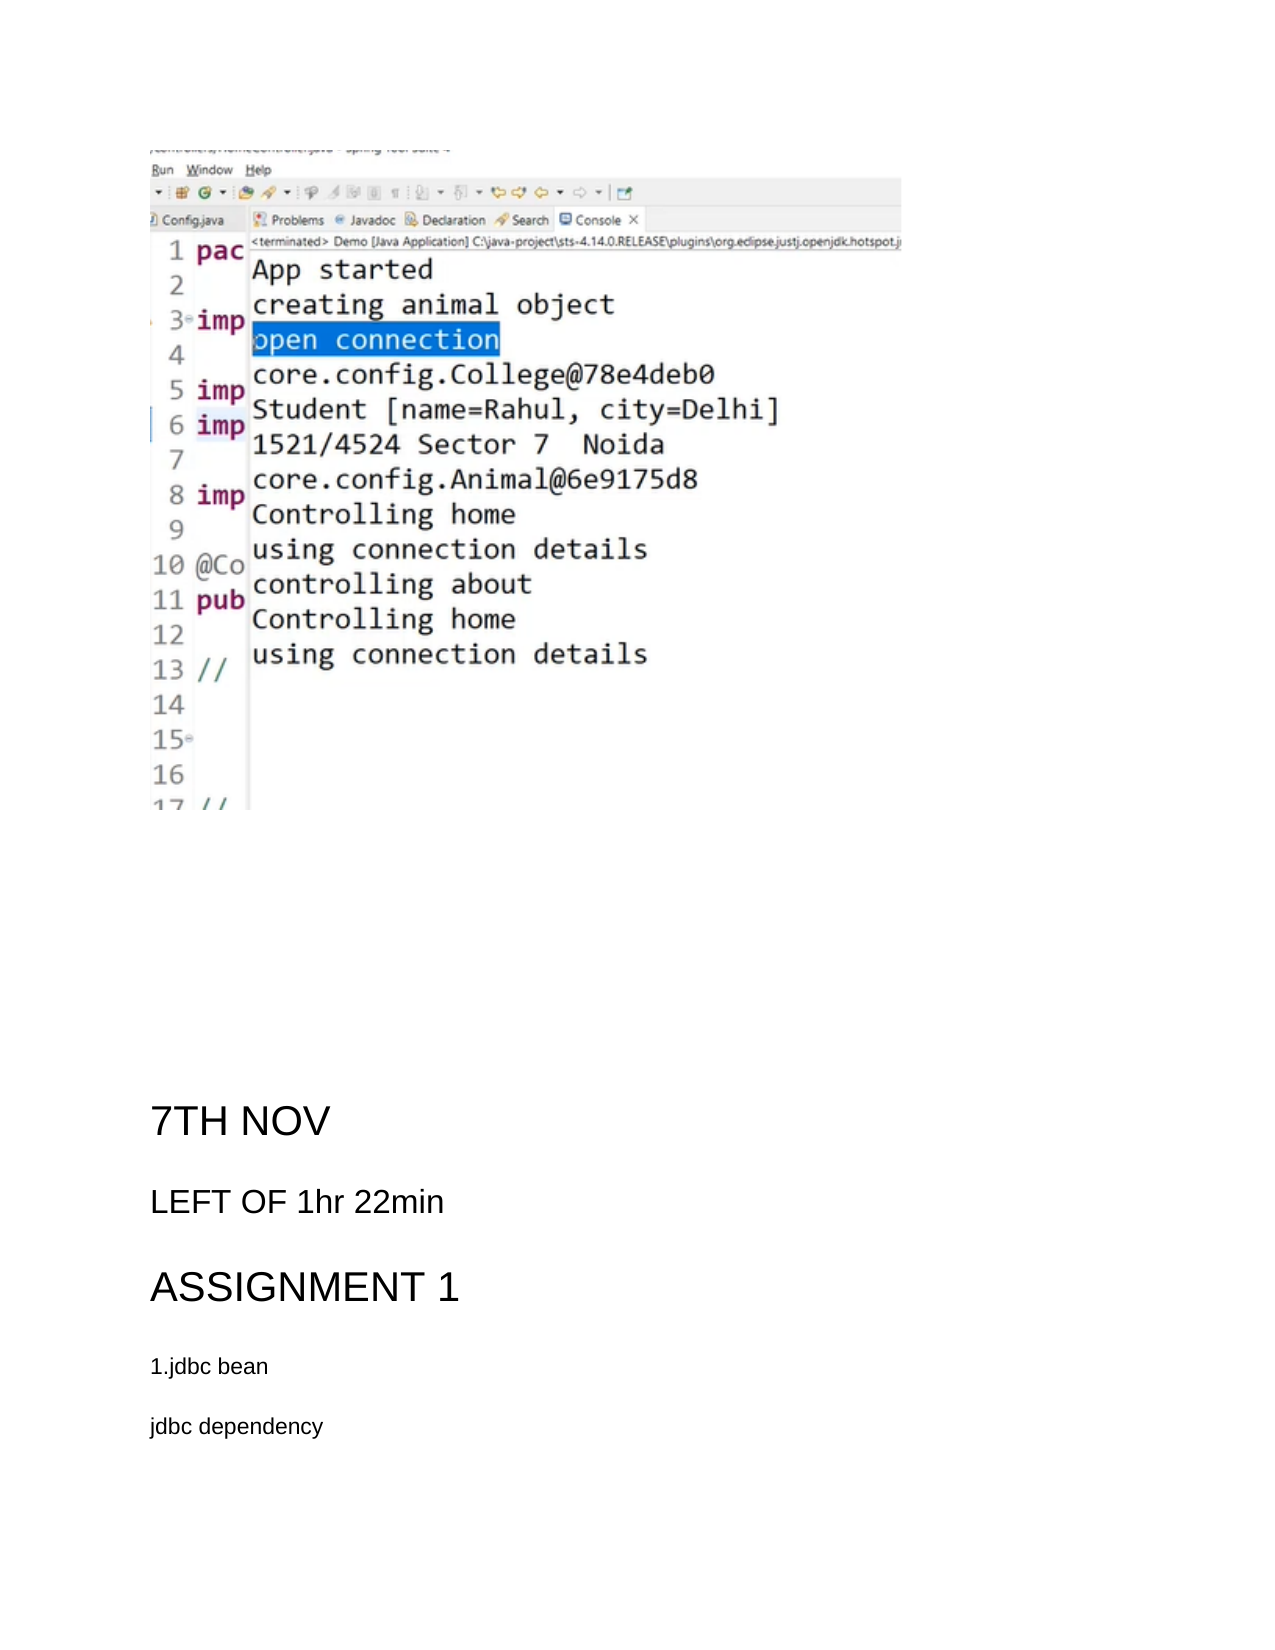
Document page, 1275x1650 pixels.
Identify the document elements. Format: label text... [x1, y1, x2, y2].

picture [150, 150, 902, 810]
subtitle ASSIGNMENT 1 [150, 1262, 1125, 1310]
subtitle 7TH NOV [150, 1097, 1125, 1144]
text 1.jdbc bean [150, 1353, 1125, 1379]
subtitle LEFT OF 1hr 22min [150, 1182, 1125, 1220]
text jdbc dependency [150, 1413, 1125, 1439]
